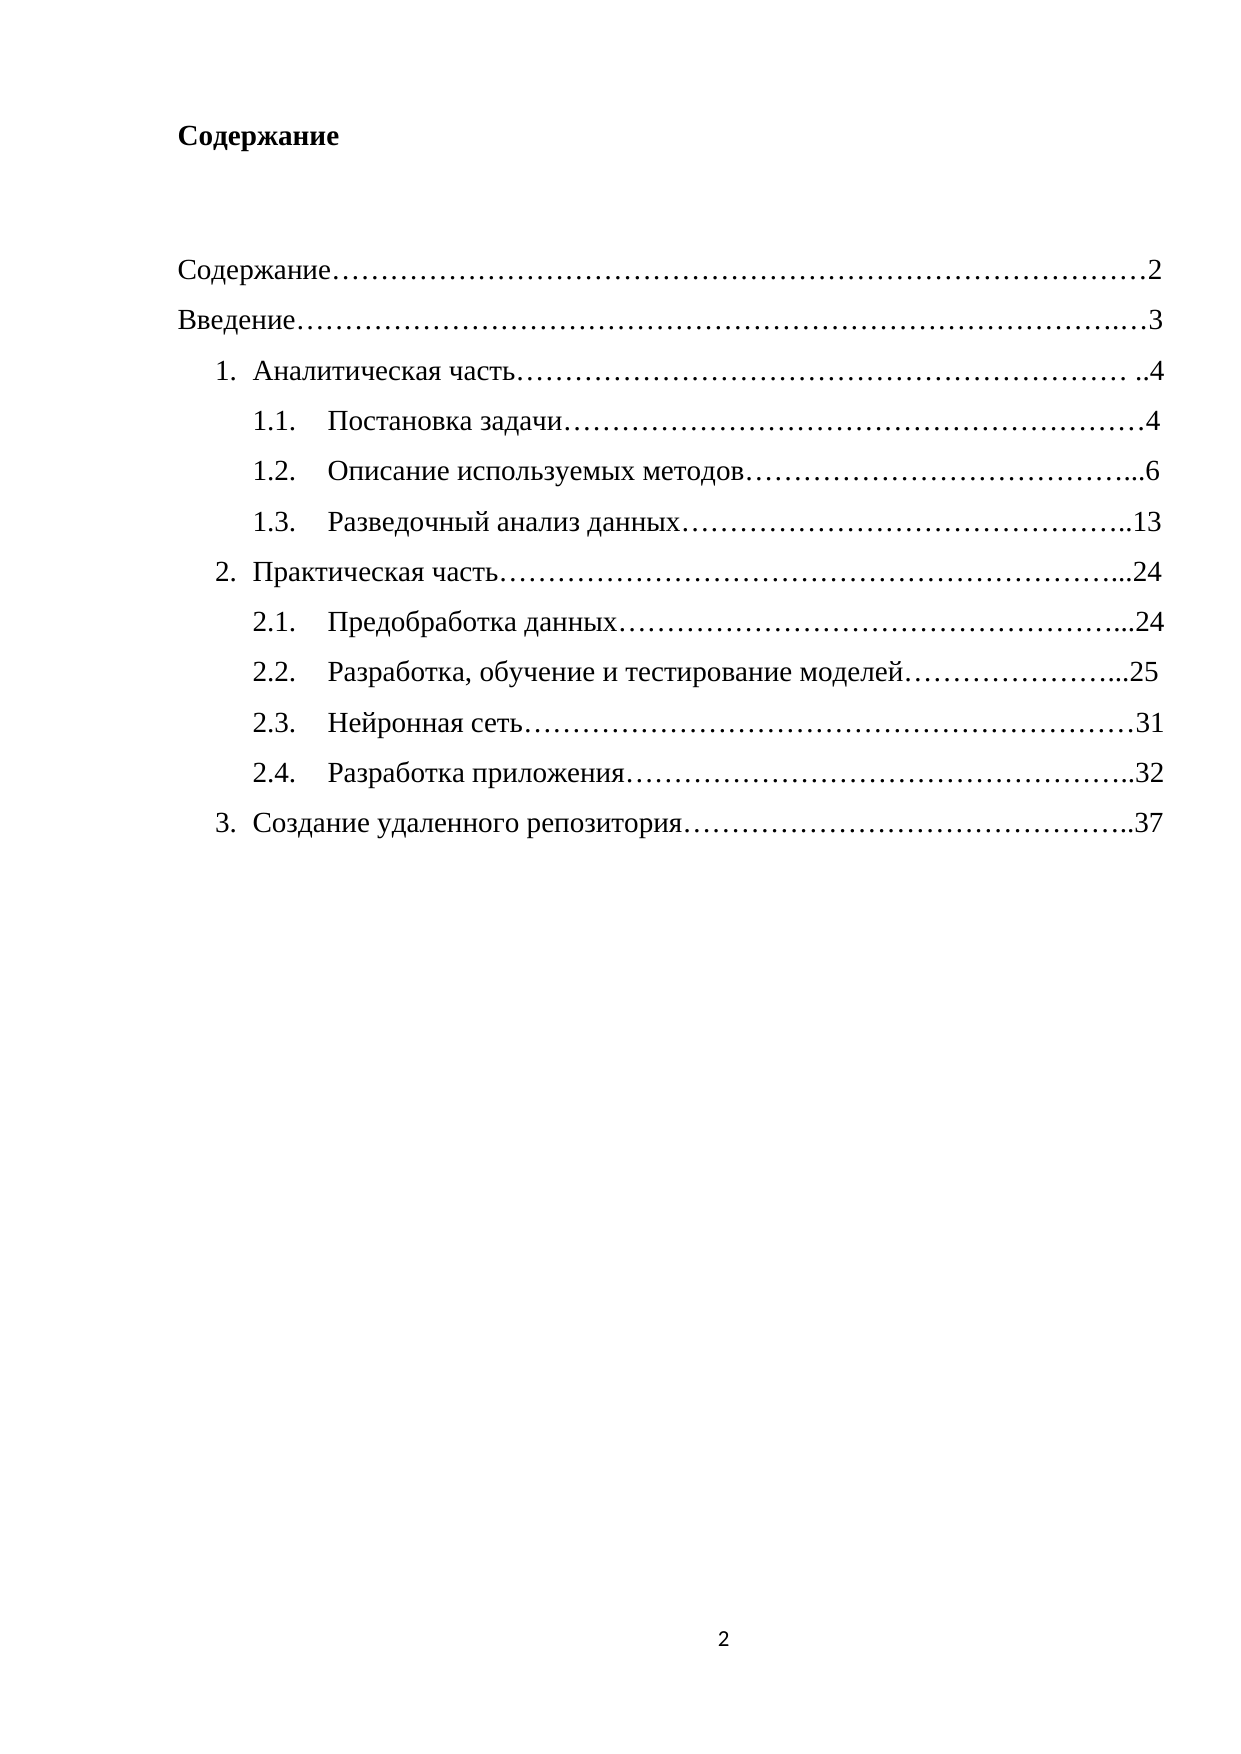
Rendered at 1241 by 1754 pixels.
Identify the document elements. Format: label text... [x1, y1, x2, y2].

text Введение………………………………………………………………………….…3 [177, 302, 1181, 336]
list Создание удаленного репозитория………………………………………..37 [215, 806, 1181, 839]
list Практическая часть………………………………………………………...24 [215, 554, 1181, 587]
list Разведочный анализ данных………………………………………..13 [252, 504, 1181, 537]
list Предобработка данных……………………………………………...24 [252, 604, 1181, 638]
list Разработка приложения……………………………………………..32 [252, 755, 1181, 789]
list Аналитическая часть……………………………………………………… ..4 [215, 353, 1181, 386]
text Содержание…………………………………………………………………………2 [177, 252, 1181, 286]
list Нейронная сеть………………………………………………………31 [252, 705, 1181, 738]
list Разработка, обучение и тестирование моделей…………………...25 [252, 654, 1181, 688]
list Постановка задачи……………………………………………………4 [252, 403, 1181, 437]
text Содержание [177, 118, 1181, 152]
list Описание используемых методов…………………………………...6 [252, 453, 1181, 487]
